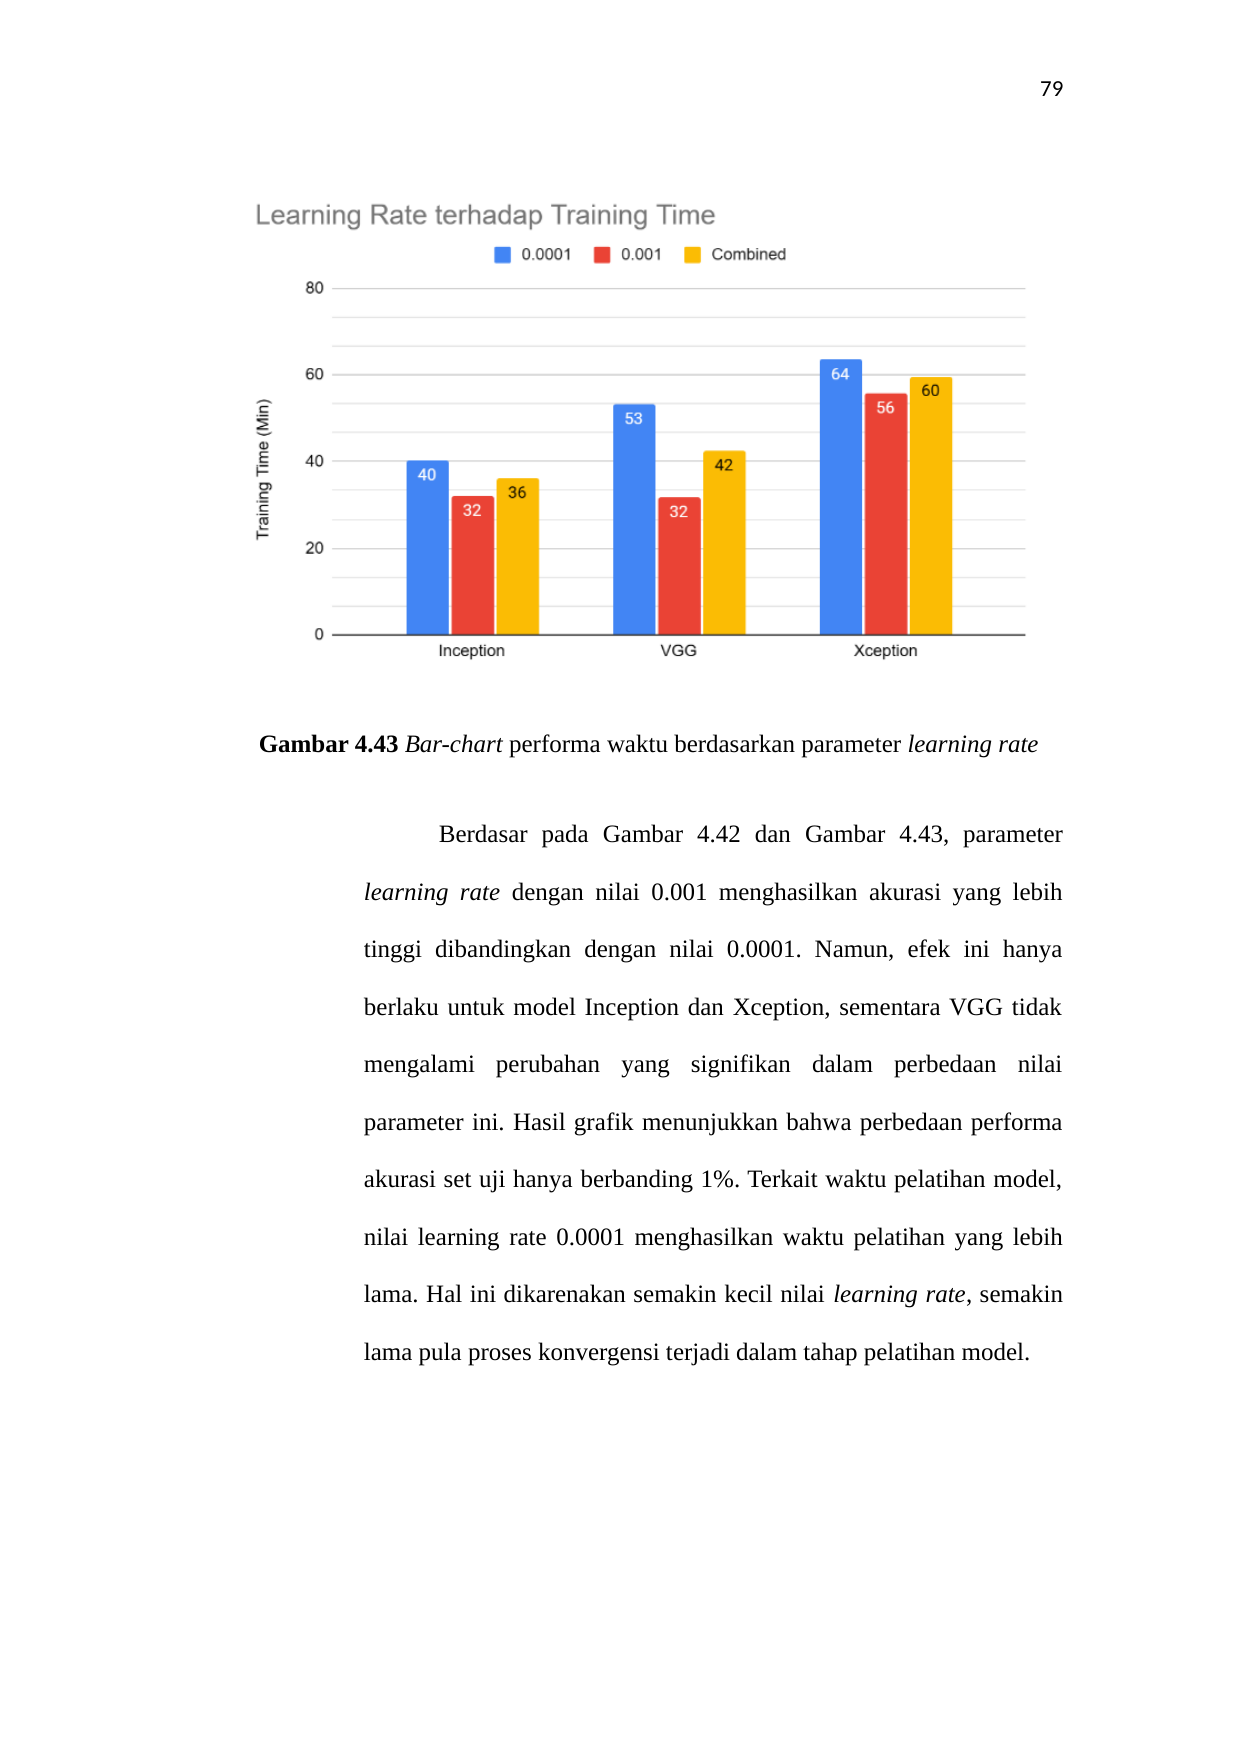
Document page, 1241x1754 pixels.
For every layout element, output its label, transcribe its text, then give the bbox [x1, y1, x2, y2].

picture [230, 177, 1051, 685]
